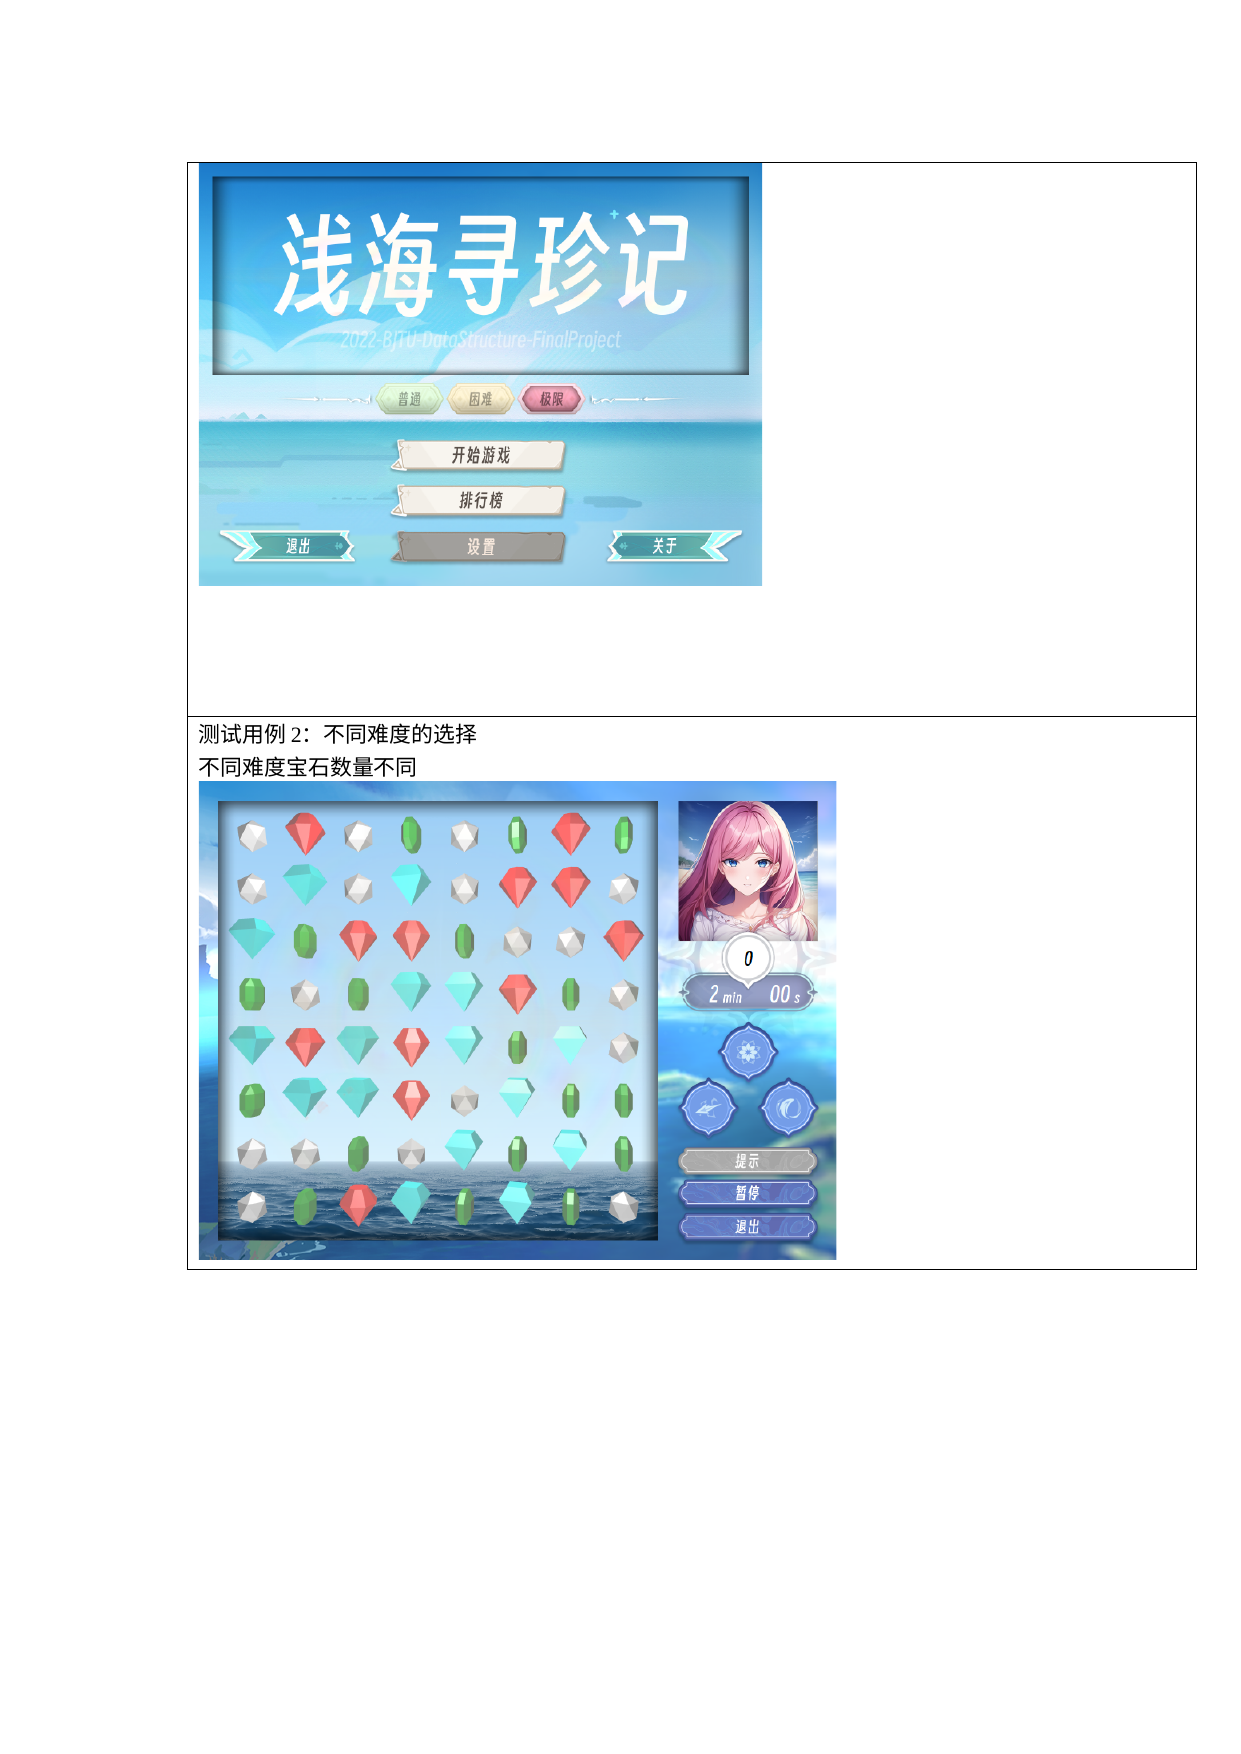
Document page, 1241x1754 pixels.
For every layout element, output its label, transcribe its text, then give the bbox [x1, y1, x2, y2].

picture [198, 163, 763, 586]
table_cell 测试用例1：按钮测试 [188, 163, 1196, 716]
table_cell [188, 717, 1196, 1269]
picture [198, 781, 837, 1260]
